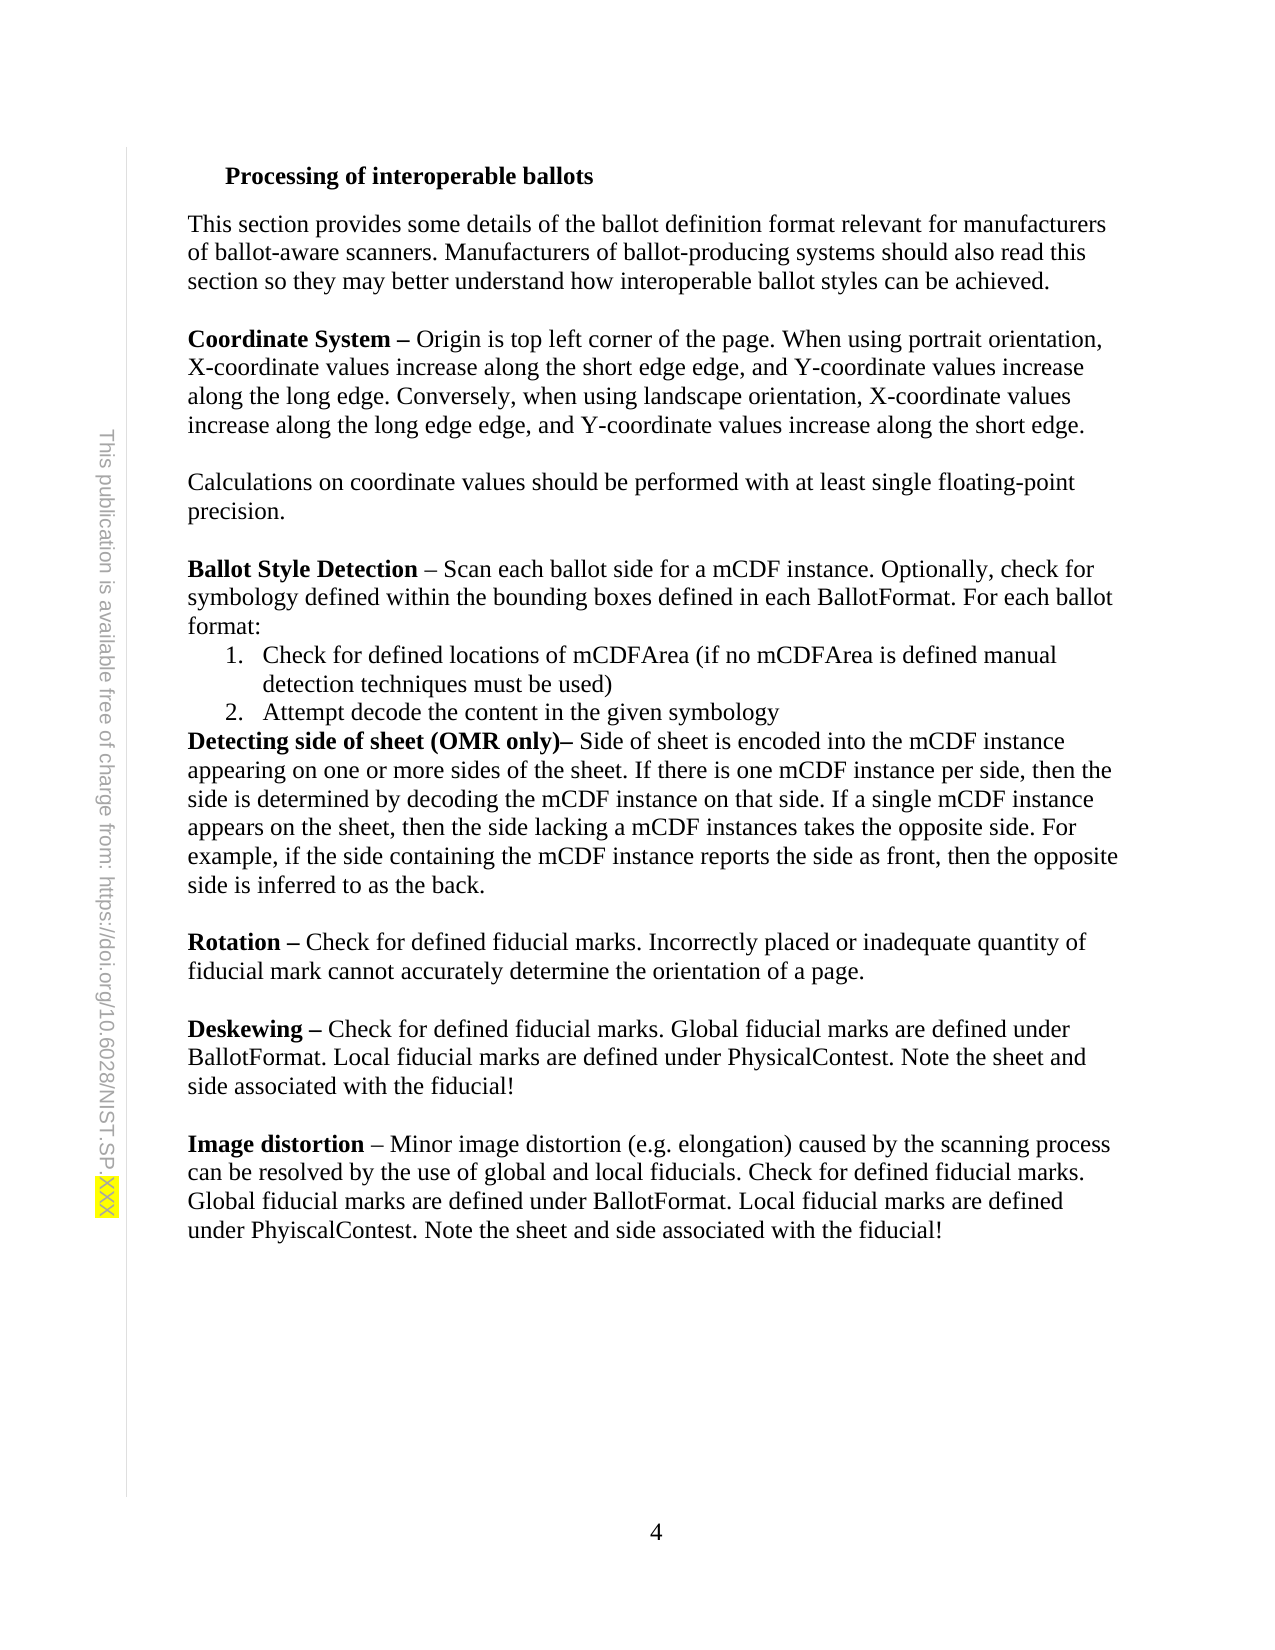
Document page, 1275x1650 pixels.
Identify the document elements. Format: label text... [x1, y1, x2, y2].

list Check for defined locations of mCDFArea (if no mCDFArea is defined manual detection techniques must be used) [225, 640, 1125, 697]
text This section provides some details of the ballot definition format relevant for manufacturers of ballot-aware scanners. Manufacturers of ballot-producing systems should also read this section so they may better understand how interoperable ballot styles can be achieved. [187, 209, 1125, 295]
text Coordinate System – Origin is top left corner of the page. When using portrait orientation, X-coordinate values increase along the short edge edge, and Y-coordinate values increase along the long edge. Conversely, when using landscape orientation, X-coordinate values increase along the long edge edge, and Y-coordinate values increase along the short edge. [187, 324, 1125, 439]
text Detecting side of sheet (OMR only)– Side of sheet is encoded into the mCDF instance appearing on one or more sides of the sheet. If there is one mCDF instance per side, then the side is determined by decoding the mCDF instance on that side. If a single mCDF instance appears on the sheet, then the side lacking a mCDF instances takes the opposite side. For example, if the side containing the mCDF instance reports the side as front, then the opposite side is inferred to as the back. [187, 726, 1125, 899]
text Deskewing – Check for defined fiducial marks. Global fiducial marks are defined under BallotFormat. Local fiducial marks are defined under PhysicalContest. Note the sheet and side associated with the fiducial! [187, 1014, 1125, 1100]
subtitle Processing of interoperable ballots [187, 161, 1125, 190]
text Image distortion – Minor image distortion (e.g. elongation) caused by the scanning process can be resolved by the use of global and local fiducials. Check for defined fiducial marks. Global fiducial marks are defined under BallotFormat. Local fiducial marks are defined under PhyiscalContest. Note the sheet and side associated with the fiducial! [187, 1129, 1125, 1244]
list Attempt decode the content in the given symbology [225, 697, 1125, 726]
text Ballot Style Detection – Scan each ballot side for a mCDF instance. Optionally, check for symbology defined within the bounding boxes defined in each BallotFormat. For each ballot format: [187, 554, 1125, 640]
text Calculations on coordinate values should be performed with at least single floating-point precision. [187, 467, 1125, 525]
text Rotation – Check for defined fiducial marks. Incorrectly placed or inadequate quantity of fiducial mark cannot accurately determine the orientation of a page. [187, 927, 1125, 985]
